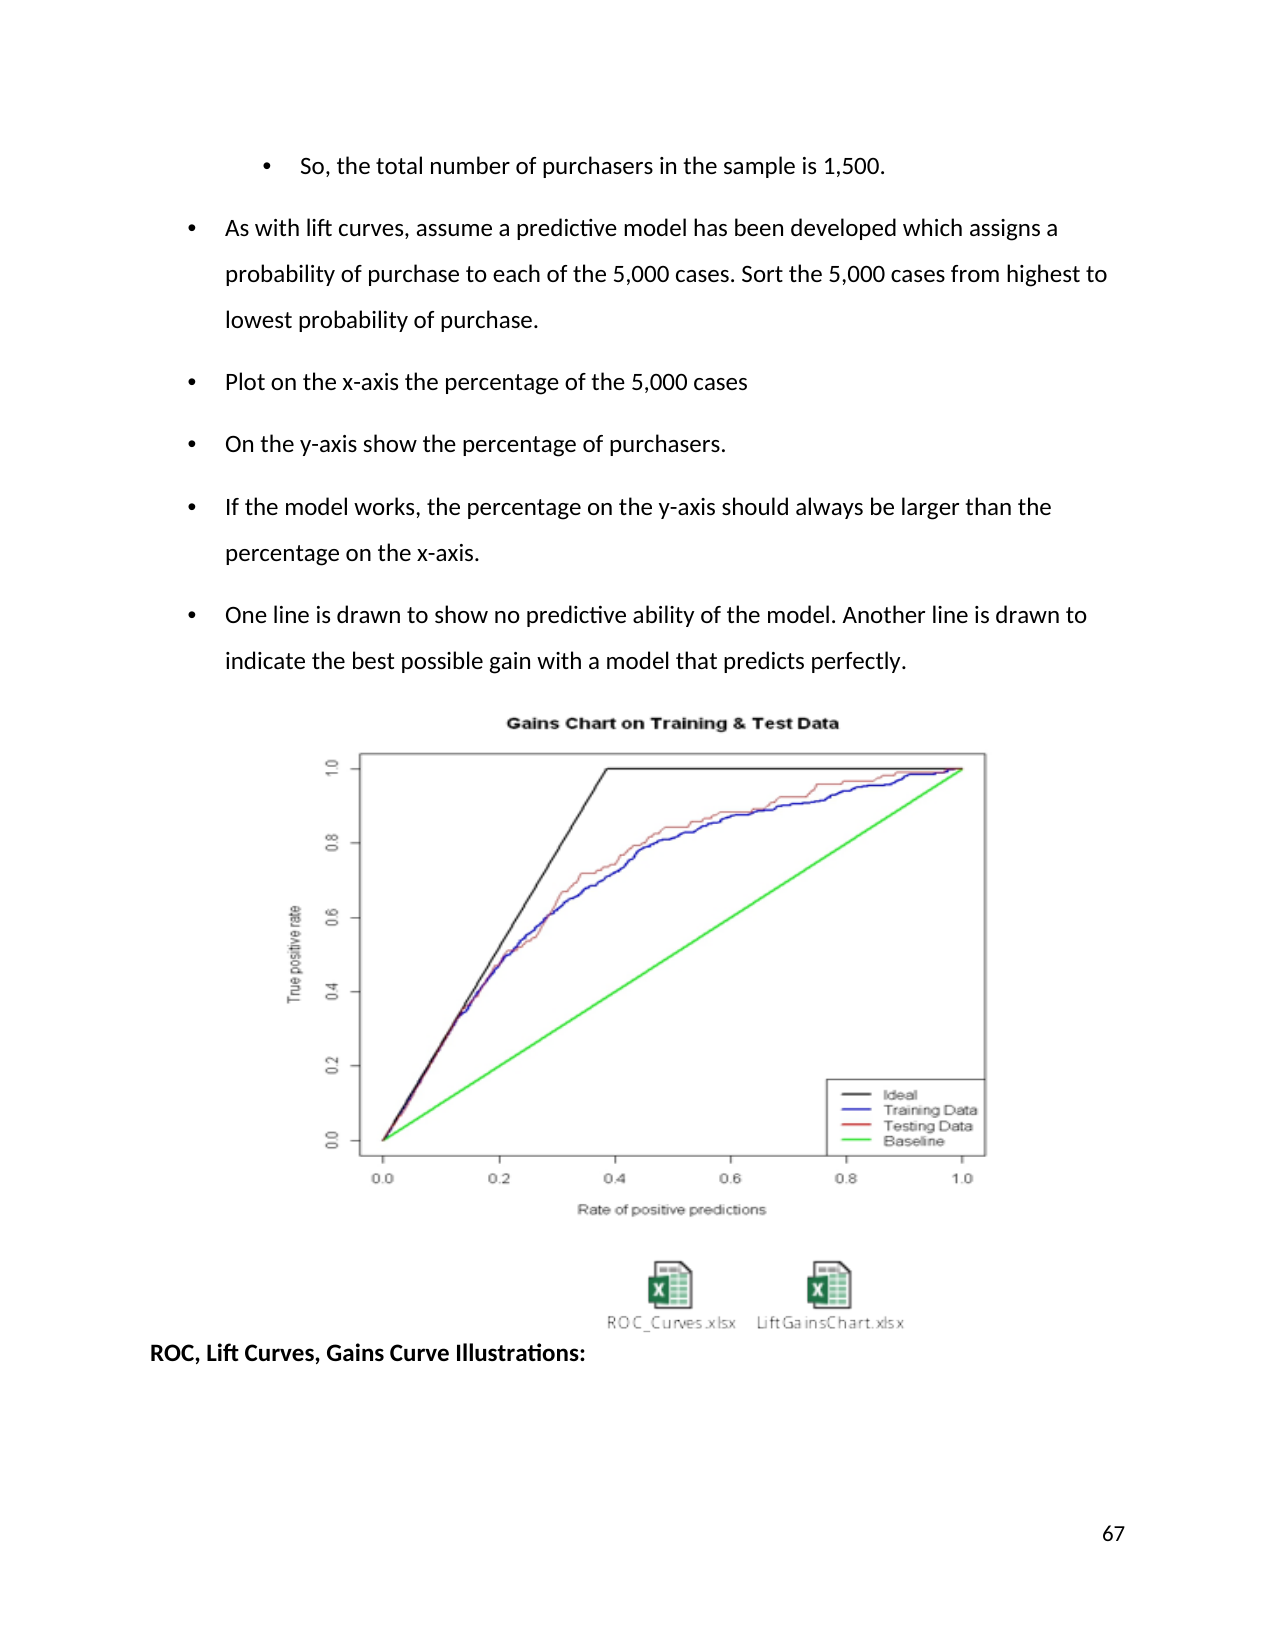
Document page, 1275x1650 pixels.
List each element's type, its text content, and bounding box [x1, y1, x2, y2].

list Plot on the x-axis the percentage of the 5,000 cases [187, 366, 1125, 397]
picture [256, 707, 1019, 1228]
list On the y-axis show the percentage of purchasers. [187, 429, 1125, 459]
text ROC, Lift Curves, Gains Curve Illustrations: [150, 1258, 1125, 1368]
list So, the total number of purchasers in the sample is 1,500. [262, 150, 1125, 181]
list One line is drawn to show no predictive ability of the model. Another line is drawn to indicate the best possible gain with a model that predicts perfectly. [187, 599, 1125, 675]
list As with lift curves, assume a predictive model has been developed which assigns a probability of purchase to each of the 5,000 cases. Sort the 5,000 cases from highest to lowest probability of purchase. [187, 212, 1125, 334]
list If the model works, the percentage on the y-axis should always be larger than the percentage on the x-axis. [187, 491, 1125, 567]
